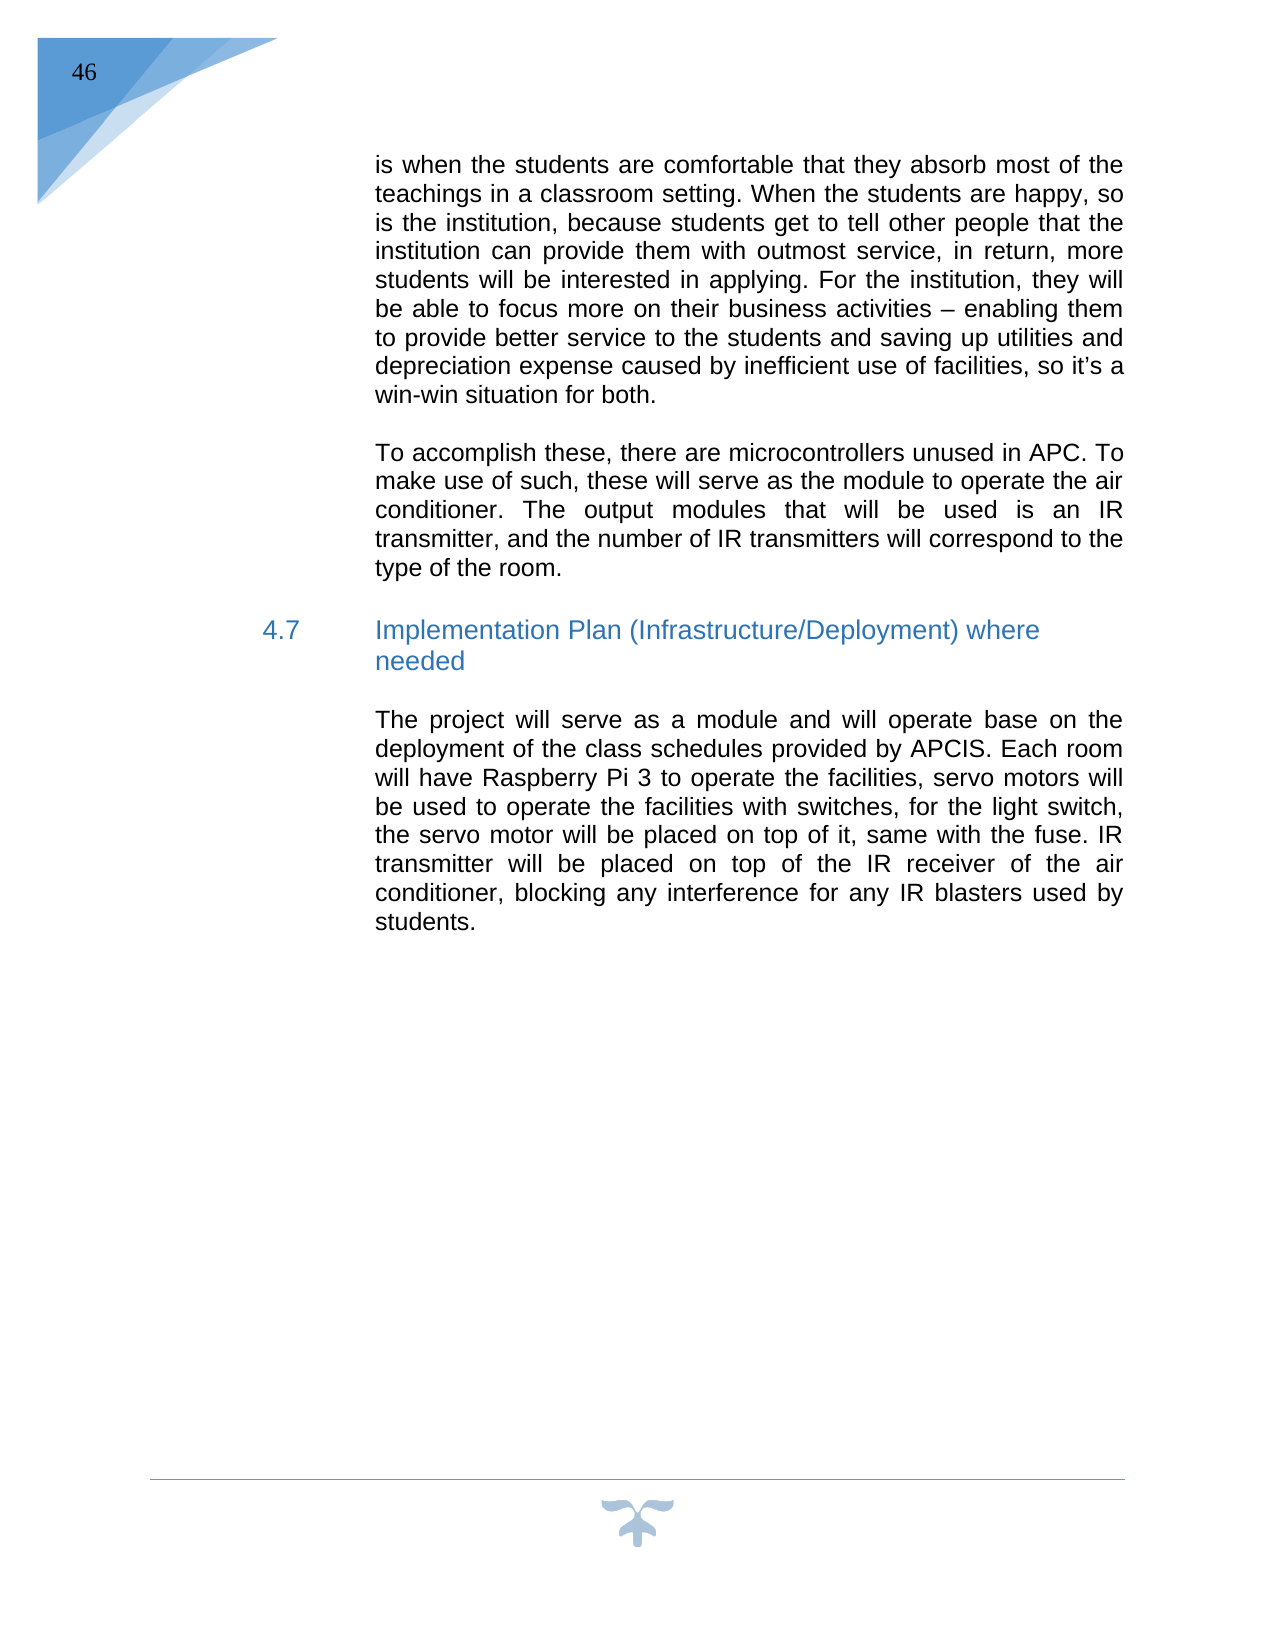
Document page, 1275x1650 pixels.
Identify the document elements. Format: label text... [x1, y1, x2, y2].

text The project will serve as a module and will operate base on the deployment of the class schedules provided by APCIS. Each room will have Raspberry Pi 3 to operate the facilities, servo motors will be used to operate the facilities with switches, for the light switch, the servo motor will be placed on top of it, same with the fuse. IR transmitter will be placed on top of the IR receiver of the air conditioner, blocking any interference for any IR blasters used by students. [375, 705, 1125, 935]
list To accomplish these, there are microcontrollers unused in APC. To make use of such, these will serve as the module to operate the air conditioner. The output modules that will be used is an IR transmitter, and the number of IR transmitters will correspond to the type of the room. [375, 437, 1125, 581]
picture [37, 37, 279, 206]
subtitle 4.7 Implementation Plan (Infrastructure/Deployment) where needed [262, 614, 1125, 677]
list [375, 150, 1125, 409]
